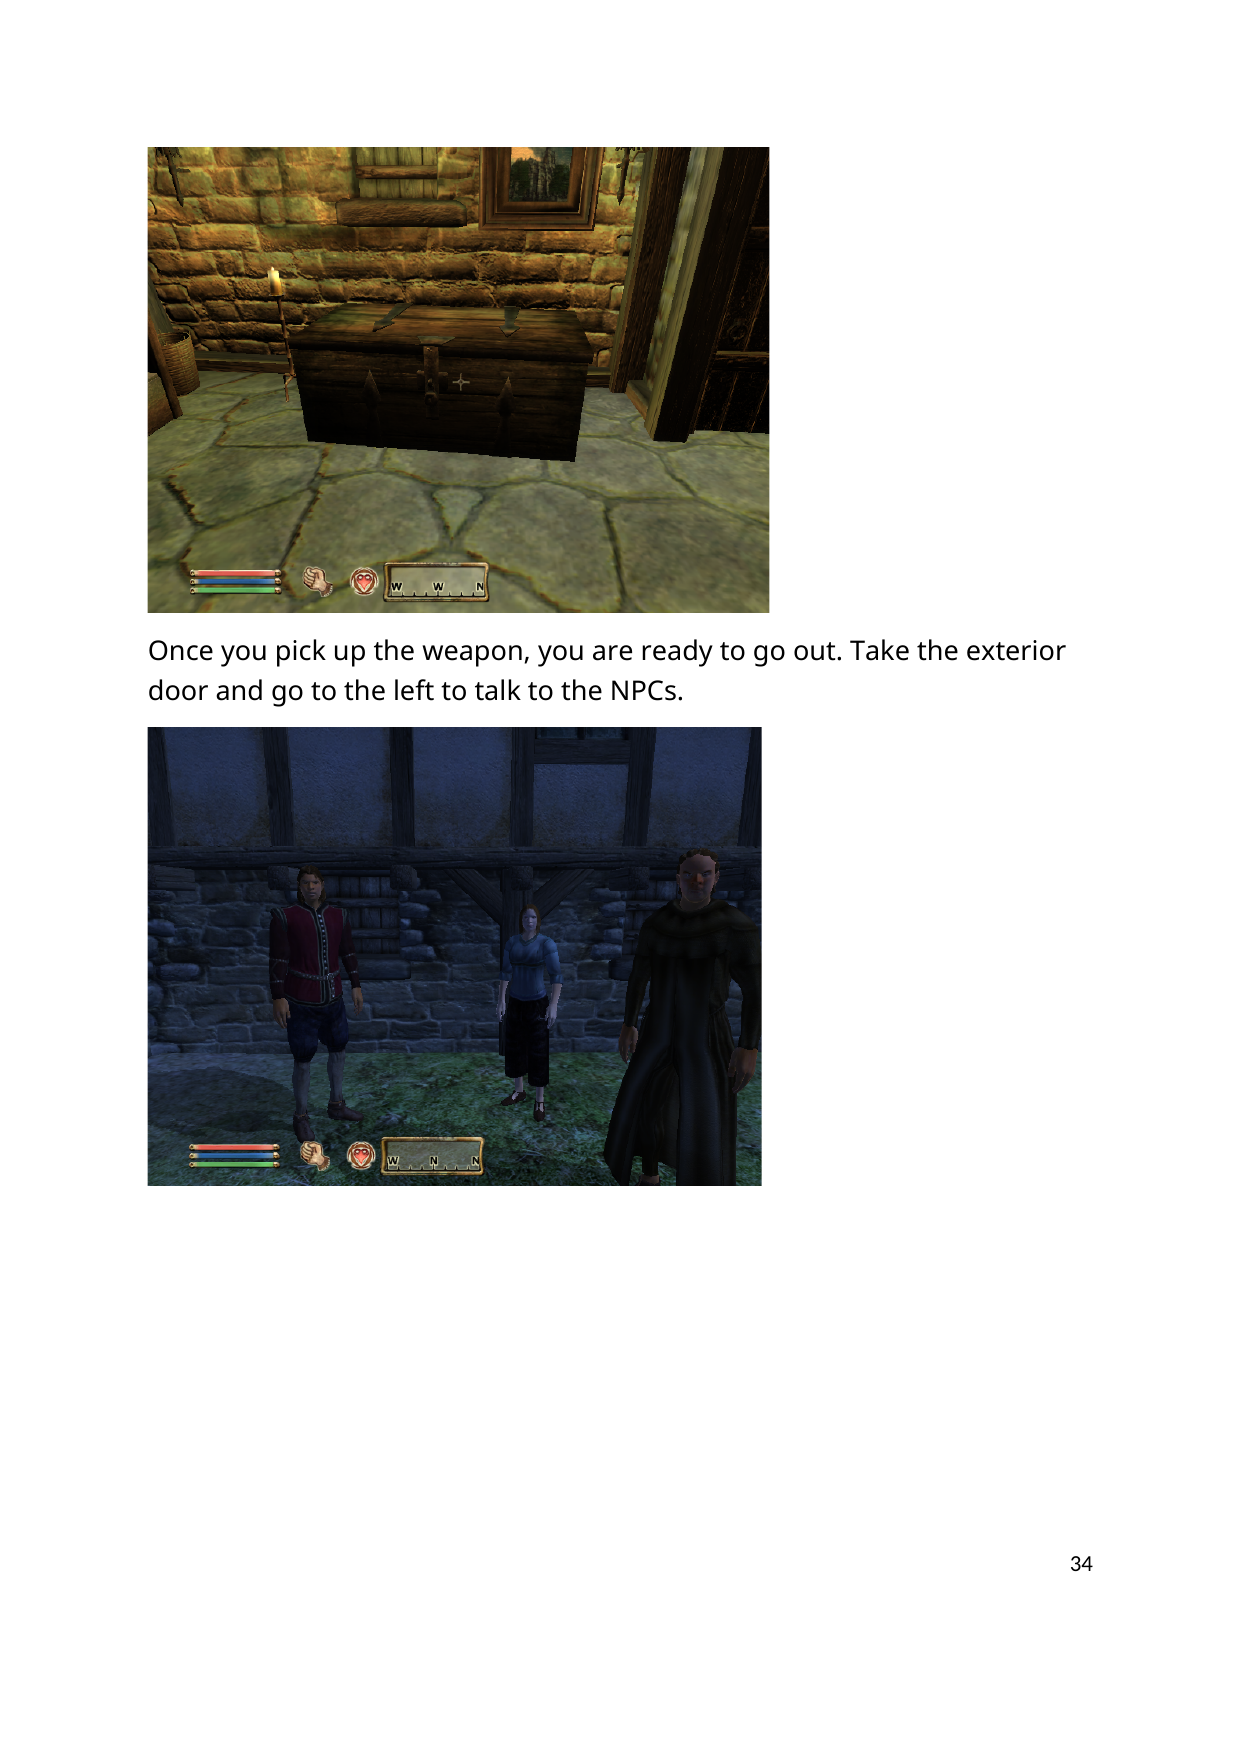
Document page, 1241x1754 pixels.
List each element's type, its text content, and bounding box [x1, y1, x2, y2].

text Once you pick up the weapon, you are ready to go out. Take the exterior door and go to the left to talk to the NPCs. [148, 631, 1093, 708]
picture [147, 147, 770, 613]
picture [147, 727, 762, 1186]
